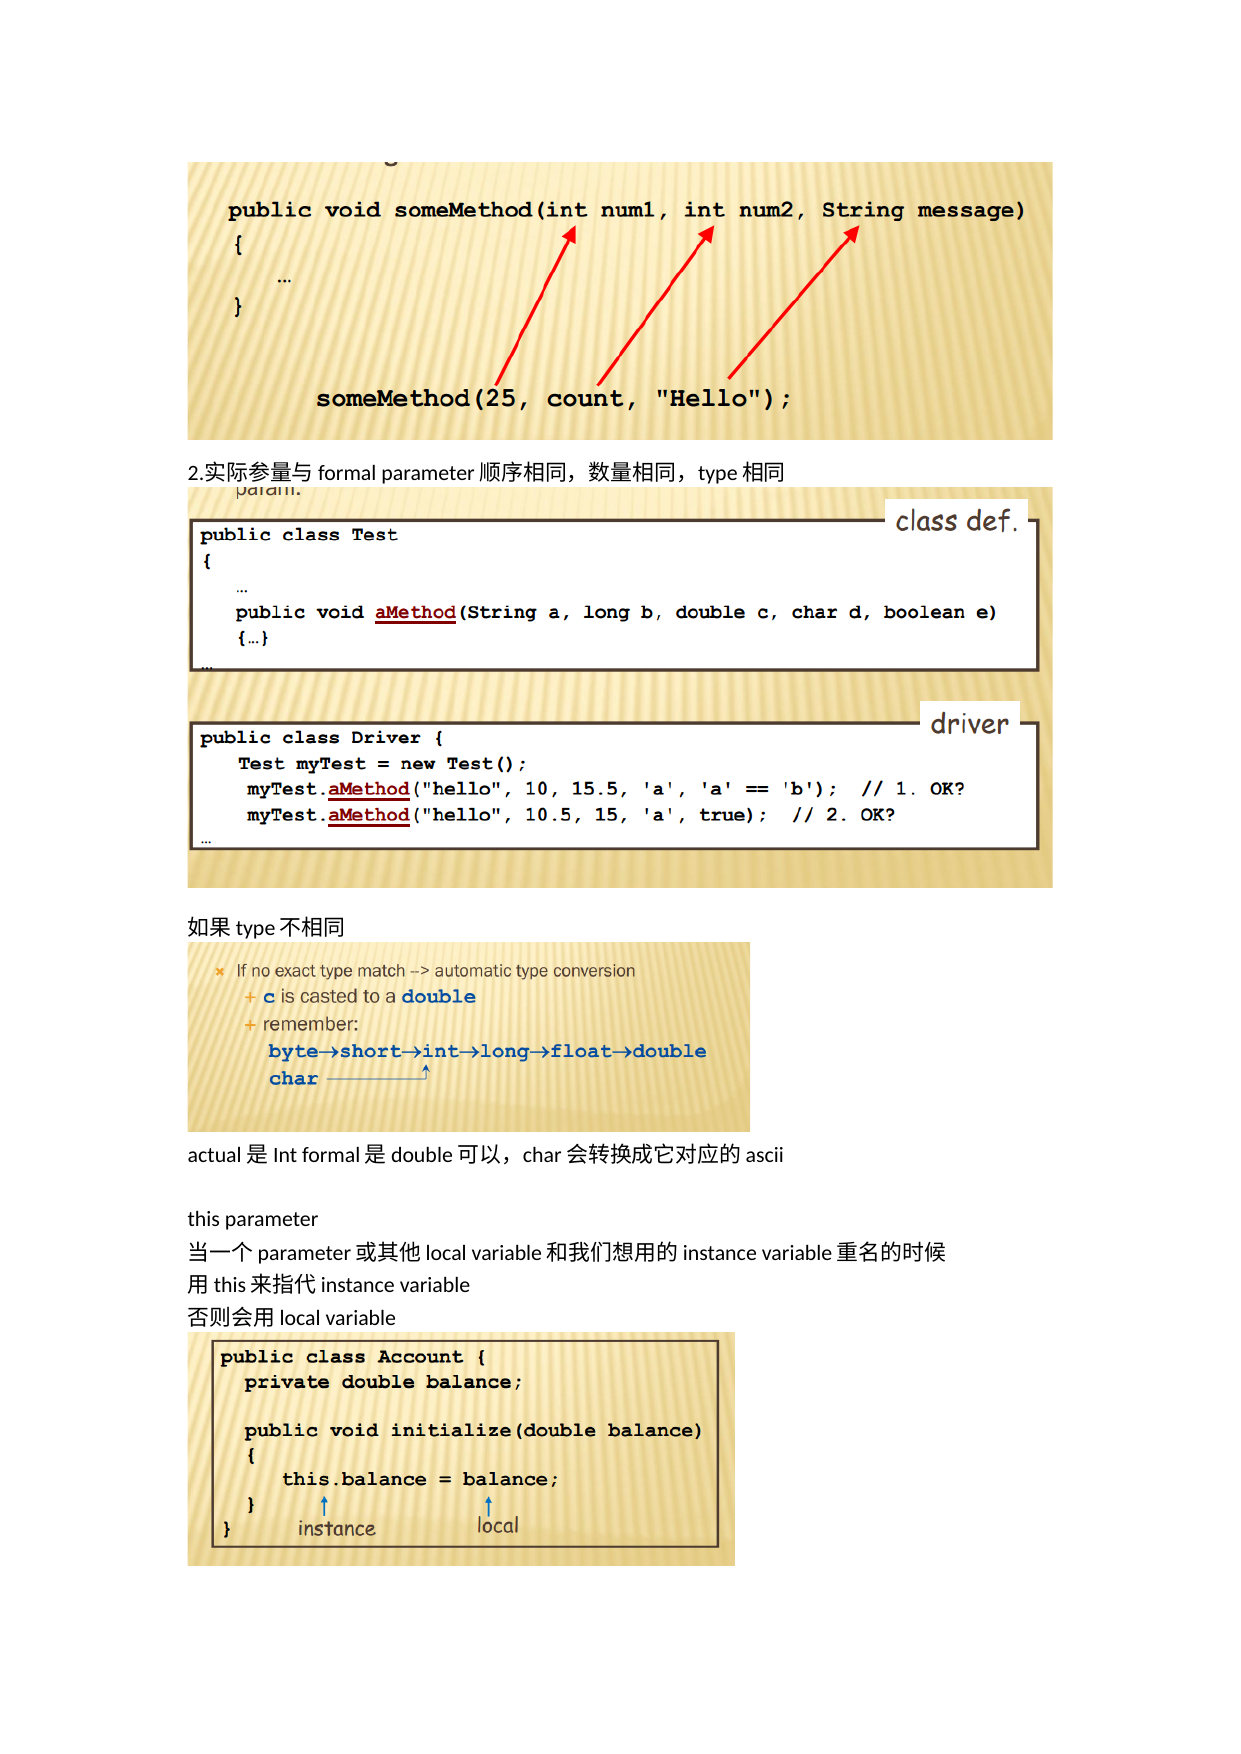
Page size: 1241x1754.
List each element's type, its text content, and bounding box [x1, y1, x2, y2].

picture [187, 1332, 735, 1566]
text actual 是Int formal是double可以，char会转换成它对应的ascii [187, 1137, 1053, 1169]
text 当一个parameter或其他local variable和我们想用的 instance variable重名的时候 [187, 1234, 1053, 1267]
text 如果type不相同 [187, 909, 1053, 942]
text 用this来指代instance variable [187, 1267, 1053, 1299]
picture [187, 162, 1053, 440]
picture [187, 942, 750, 1132]
text 否则会用local variable [187, 1299, 1053, 1332]
text 2.实际参量与formal parameter顺序相同，数量相同，type相同 [187, 454, 1053, 487]
text this parameter [187, 1202, 1053, 1234]
picture [187, 487, 1053, 888]
